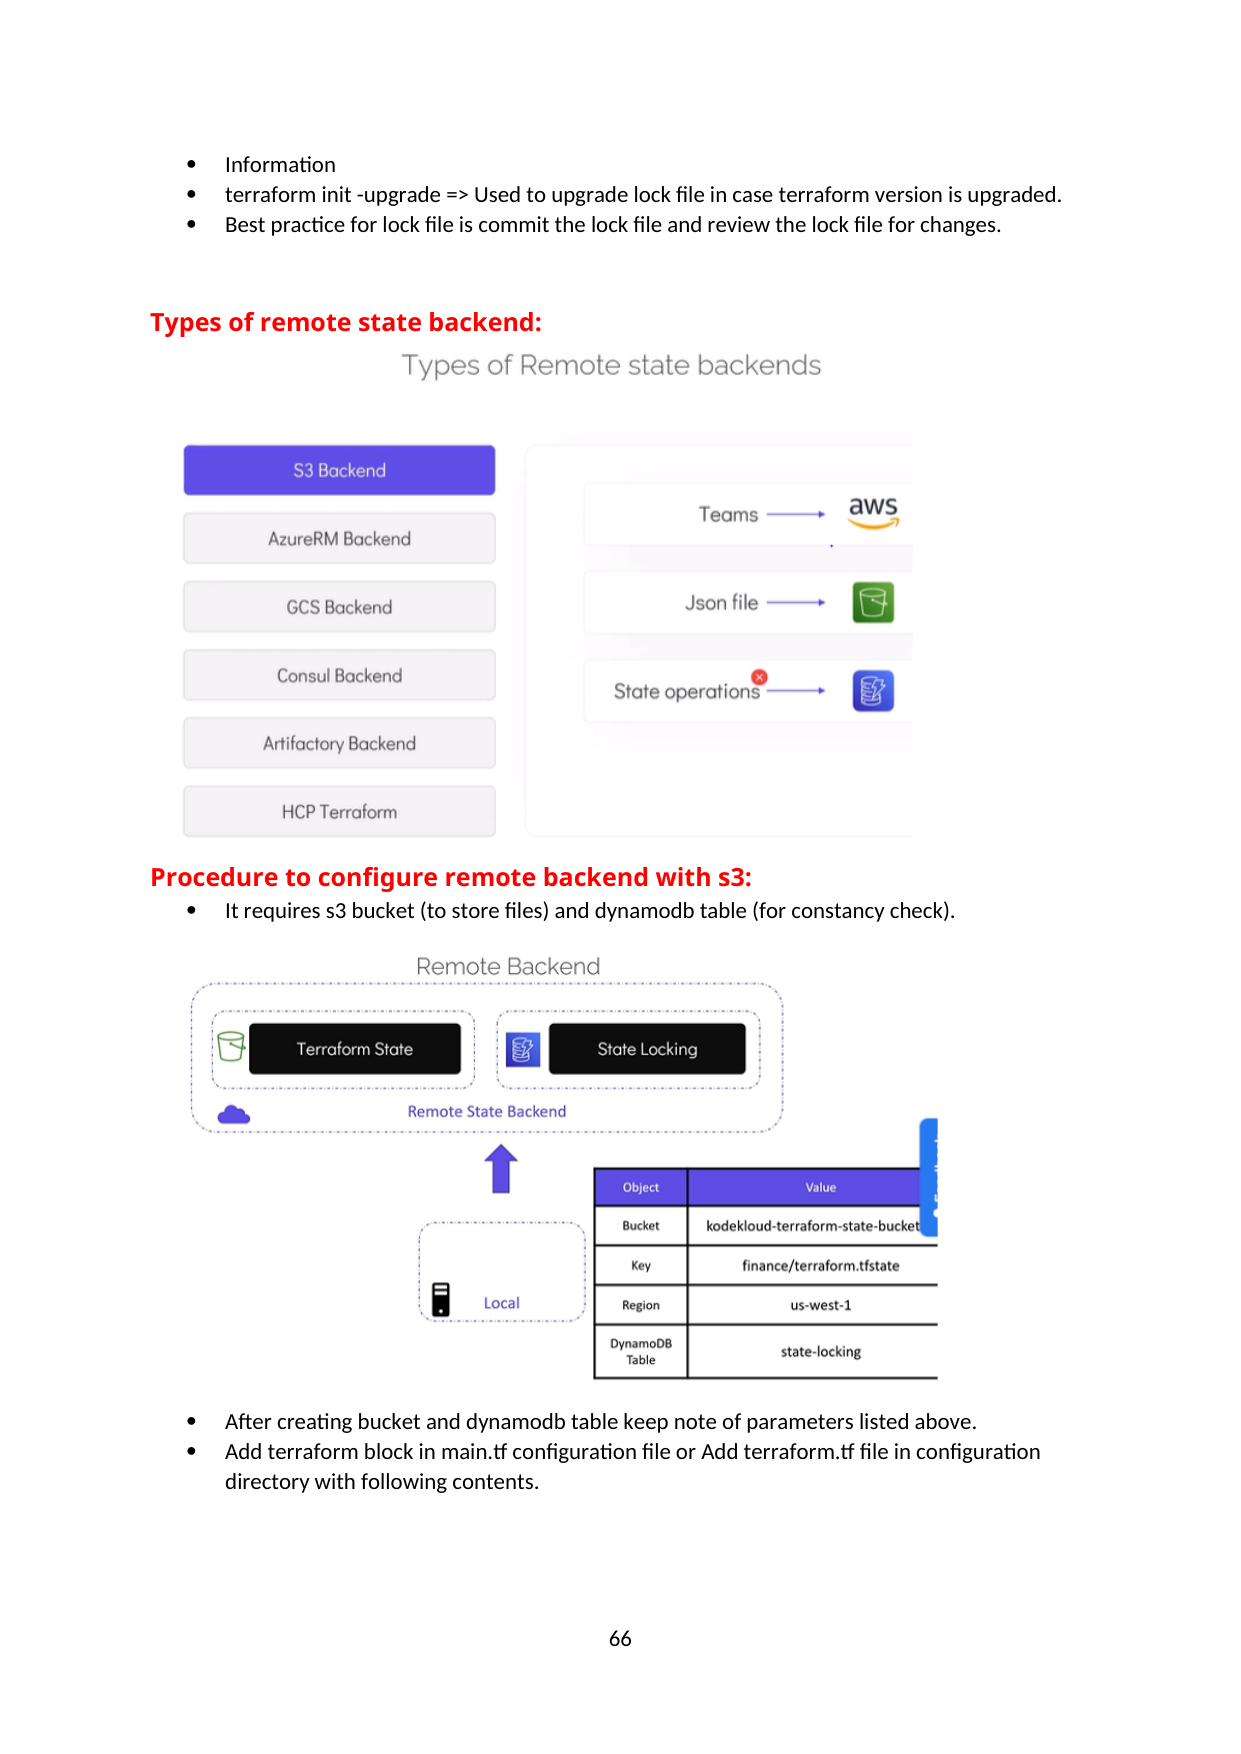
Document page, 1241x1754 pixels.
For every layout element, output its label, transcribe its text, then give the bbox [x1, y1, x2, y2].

list terraform init -upgrade => Used to upgrade lock file in case terraform version is upgraded. [187, 180, 1090, 208]
list Add terraform block in main.tf configuration file or Add terraform.tf file in configuration directory with following contents. [187, 1437, 1090, 1496]
picture [150, 341, 913, 841]
subtitle Types of remote state backend: [150, 304, 1090, 338]
list Information [187, 150, 1090, 178]
list After creating bucket and dynamodb table keep note of parameters listed above. [187, 1407, 1090, 1435]
list Best practice for lock file is commit the lock file and review the lock file for changes. [187, 210, 1090, 238]
list It requires s3 bucket (to store files) and dynamodb table (for constancy check). [187, 897, 1090, 924]
subtitle Procedure to configure remote backend with s3: [150, 860, 1090, 894]
picture [187, 943, 938, 1389]
